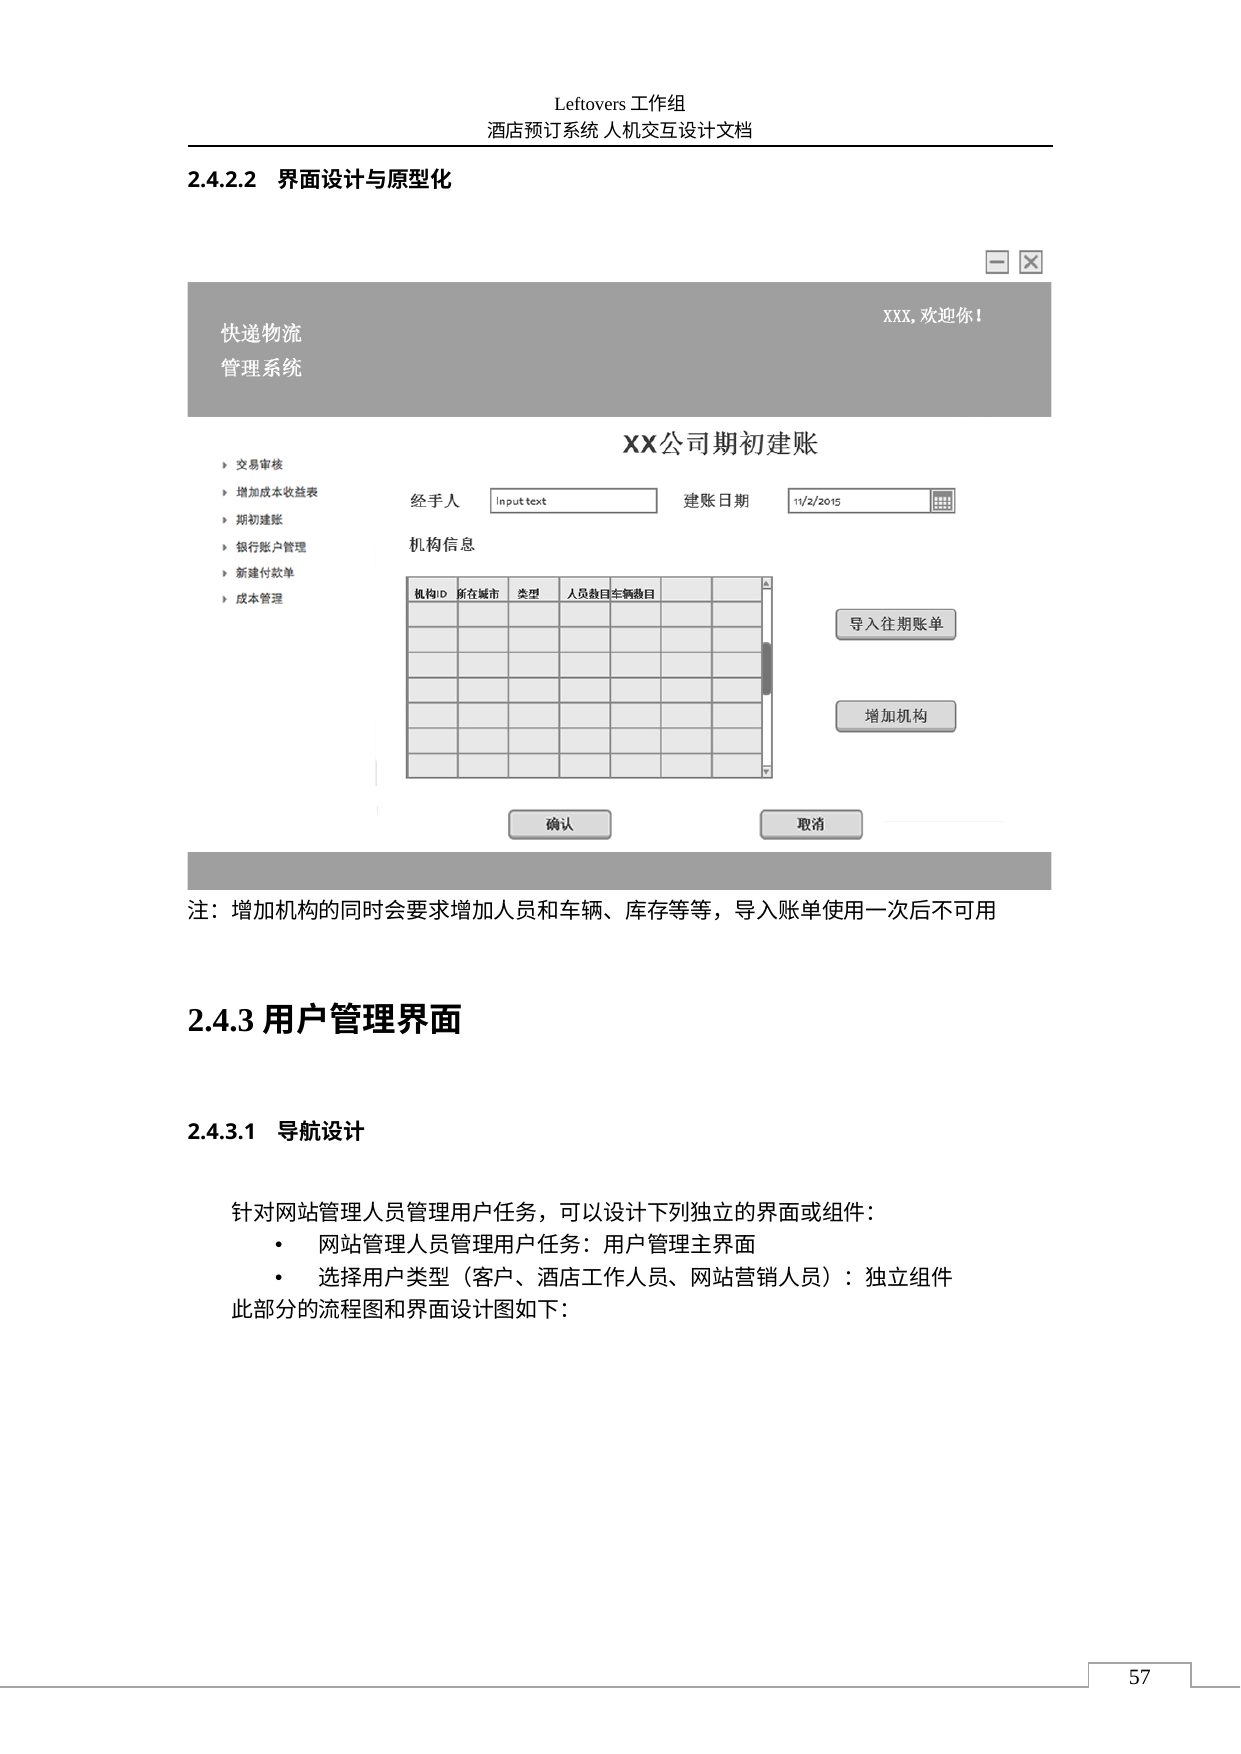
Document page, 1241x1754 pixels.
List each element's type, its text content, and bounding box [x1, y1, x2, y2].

subtitle 用户管理界面 [187, 984, 1053, 1049]
subtitle 导航设计 [187, 1114, 1053, 1146]
list 网站管理人员管理用户任务：用户管理主界面 [275, 1227, 1053, 1259]
picture [187, 242, 1052, 890]
list 选择用户类型（客户、酒店工作人员、网站营销人员）：独立组件 [275, 1259, 1053, 1292]
text 此部分的流程图和界面设计图如下： [187, 1292, 1053, 1324]
text 针对网站管理人员管理用户任务，可以设计下列独立的界面或组件： [231, 1194, 1053, 1227]
subtitle 界面设计与原型化 [187, 162, 1053, 194]
text 注：增加机构的同时会要求增加人员和车辆、库存等等，导入账单使用一次后不可用 [187, 892, 1053, 925]
